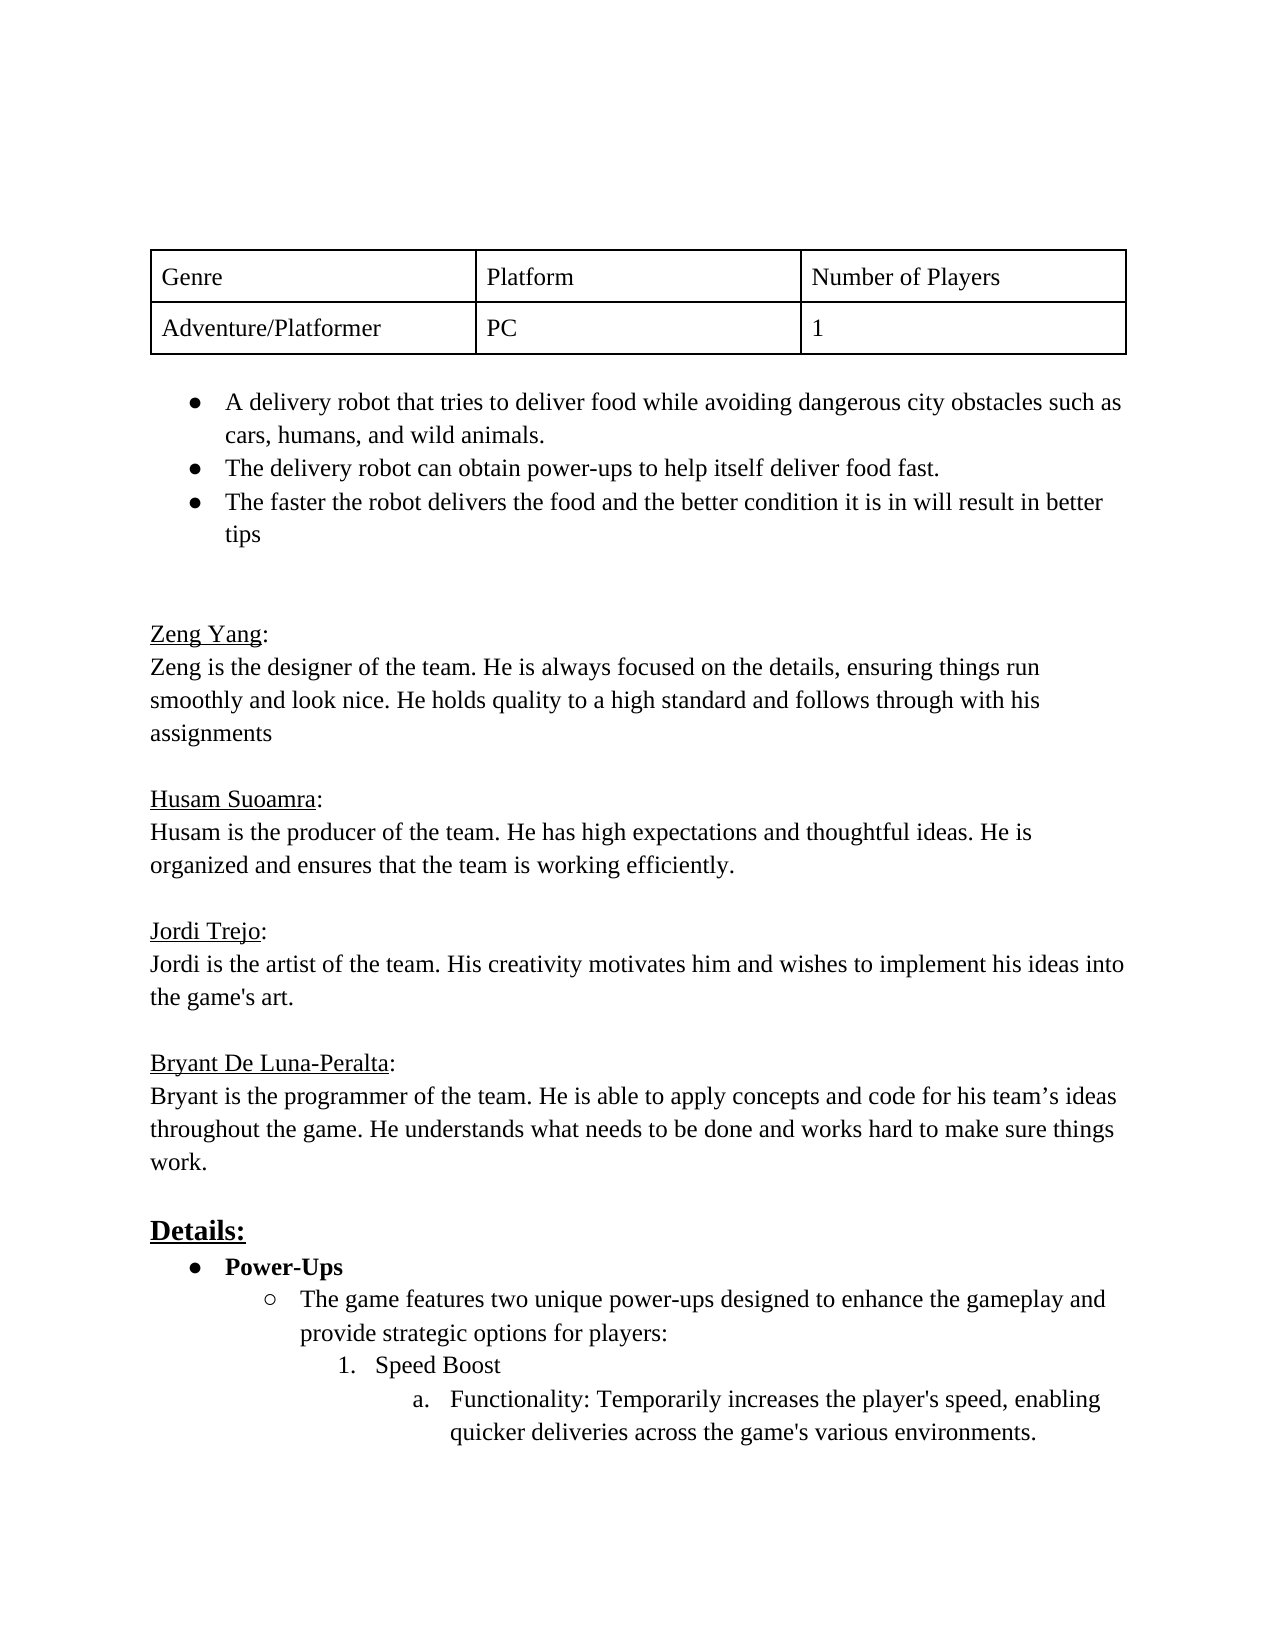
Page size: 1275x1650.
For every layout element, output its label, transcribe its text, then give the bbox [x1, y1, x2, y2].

text Bryant is the programmer of the team. He is able to apply concepts and code for his team’s ideas throughout the game. He understands what needs to be done and works hard to make sure things work. [150, 1081, 1125, 1176]
table_cell PC [477, 303, 800, 352]
table_header Number of Players [802, 251, 1125, 301]
text Details: [150, 1213, 1125, 1247]
text Jordi is the artist of the team. His creativity motivates him and wishes to implement his ideas into the game's art. [150, 949, 1125, 1011]
table_header Platform [477, 251, 800, 301]
list Power-Ups [187, 1252, 1125, 1280]
text Bryant De Luna-Peralta: [150, 1048, 1125, 1077]
text Husam is the producer of the team. He has high expectations and thoughtful ideas. He is organized and ensures that the team is working efficiently. [150, 817, 1125, 878]
table_header Genre [152, 251, 475, 301]
list The faster the robot delivers the food and the better condition it is in will result in better tips [187, 487, 1125, 548]
table_cell Adventure/Platformer [152, 303, 475, 352]
list Functionality: Temporarily increases the player's speed, enabling quicker deliveries across the game's various environments. [412, 1384, 1125, 1445]
text Jordi Trejo: [150, 916, 1125, 944]
list A delivery robot that tries to deliver food while avoiding dangerous city obstacles such as cars, humans, and wild animals. [187, 387, 1125, 449]
text Zeng is the designer of the team. He is always focused on the details, ensuring things run smoothly and look nice. He holds quality to a high standard and follows through with his assignments [150, 652, 1125, 746]
text Zeng Yang: [150, 619, 1125, 647]
table_cell 1 [802, 303, 1125, 352]
text Husam Suoamra: [150, 784, 1125, 812]
list Speed Boost [337, 1351, 1125, 1379]
list The delivery robot can obtain power-ups to help itself deliver food fast. [187, 453, 1125, 482]
list The game features two unique power-ups designed to enhance the gameplay and provide strategic options for players: [262, 1284, 1125, 1346]
